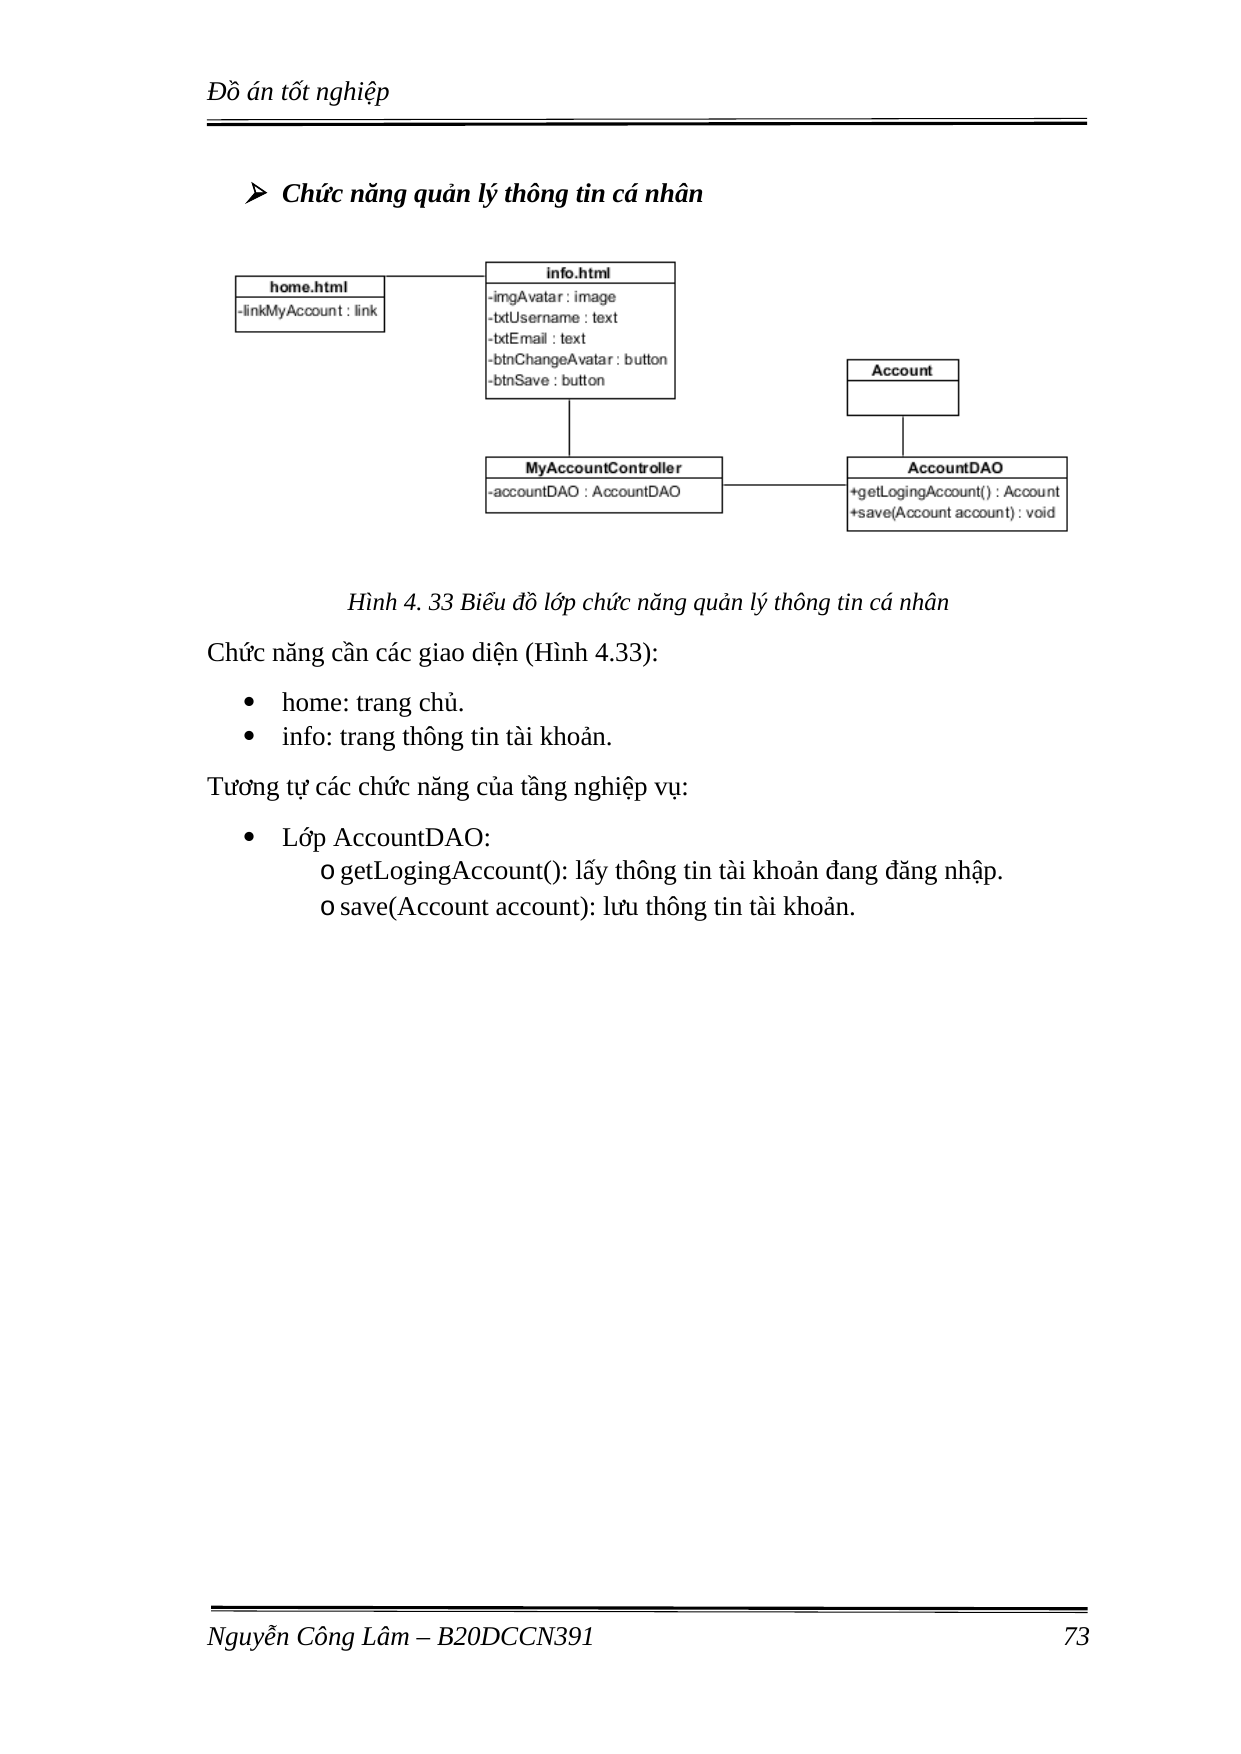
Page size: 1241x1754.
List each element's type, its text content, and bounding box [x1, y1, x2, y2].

list home: trang chủ. [244, 686, 1092, 718]
list Chức năng quản lý thông tin cá nhân [244, 177, 1092, 208]
list getLogingAccount(): lấy thông tin tài khoản đang đăng nhập. [319, 854, 1092, 888]
picture [206, 227, 1093, 568]
text Hình 4. 33 Biểu đồ lớp chức năng quản lý thông tin cá nhân [207, 587, 1092, 615]
list info: trang thông tin tài khoản. [244, 720, 1092, 751]
text Tương tự các chức năng của tầng nghiệp vụ: [207, 771, 1092, 802]
list save(Account account): lưu thông tin tài khoản. [319, 891, 1092, 924]
list Lớp AccountDAO: [244, 821, 1092, 852]
text Chức năng cần các giao diện (Hình 4.33): [207, 636, 1092, 667]
